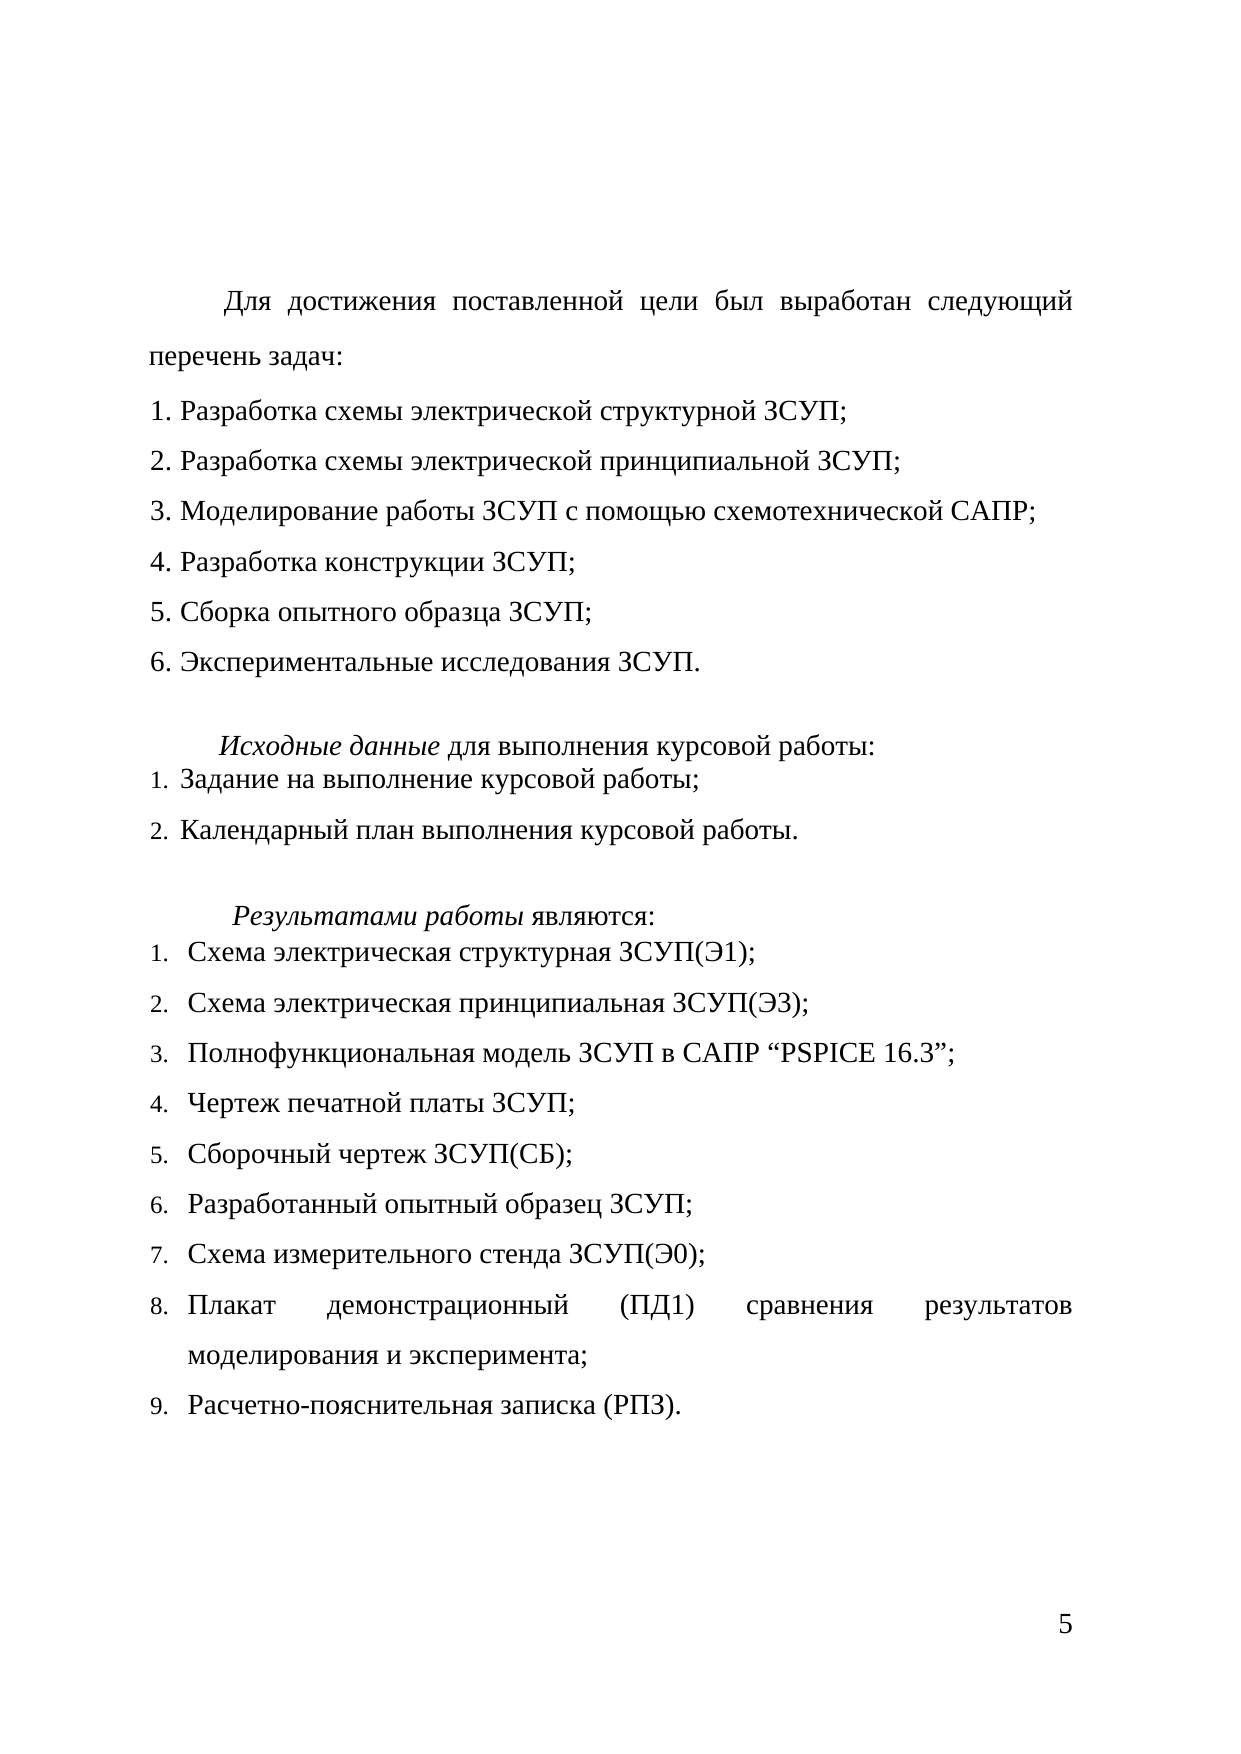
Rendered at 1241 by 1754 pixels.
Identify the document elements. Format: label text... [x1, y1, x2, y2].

list Плакат демонстрационный (ПД1) сравнения результатов моделирования и эксперимента; [150, 1287, 1073, 1371]
list Расчетно-пояснительная записка (РПЗ). [150, 1387, 1073, 1421]
list Сборочный чертеж ЗСУП(СБ); [150, 1136, 1073, 1169]
list Полнофункциональная модель ЗСУП в САПР “PSPICE 16.3”; [150, 1035, 1073, 1069]
list Разработка схемы электрической структурной ЗСУП; [150, 393, 1073, 426]
list Чертеж печатной платы ЗСУП; [150, 1086, 1073, 1119]
list Календарный план выполнения курсовой работы. [150, 812, 1073, 846]
list Схема измерительного стенда ЗСУП(Э0); [150, 1236, 1073, 1270]
list Экспериментальные исследования ЗСУП. [150, 644, 1073, 678]
list Задание на выполнение курсовой работы; [150, 762, 1073, 795]
list Сборка опытного образца ЗСУП; [150, 594, 1073, 627]
text Для достижения поставленной цели был выработан следующий перечень задач: [148, 283, 1073, 371]
text Исходные данные для выполнения курсовой работы: [218, 728, 1073, 762]
list Разработанный опытный образец ЗСУП; [150, 1186, 1073, 1220]
list Моделирование работы ЗСУП с помощью схемотехнической САПР; [150, 493, 1073, 527]
list Разработка схемы электрической принципиальной ЗСУП; [150, 443, 1073, 477]
list Схема электрическая принципиальная ЗСУП(Э3); [150, 985, 1073, 1018]
list Схема электрическая структурная ЗСУП(Э1); [150, 934, 1073, 968]
text Результатами работы являются: [225, 898, 1090, 932]
list Разработка конструкции ЗСУП; [150, 544, 1073, 577]
